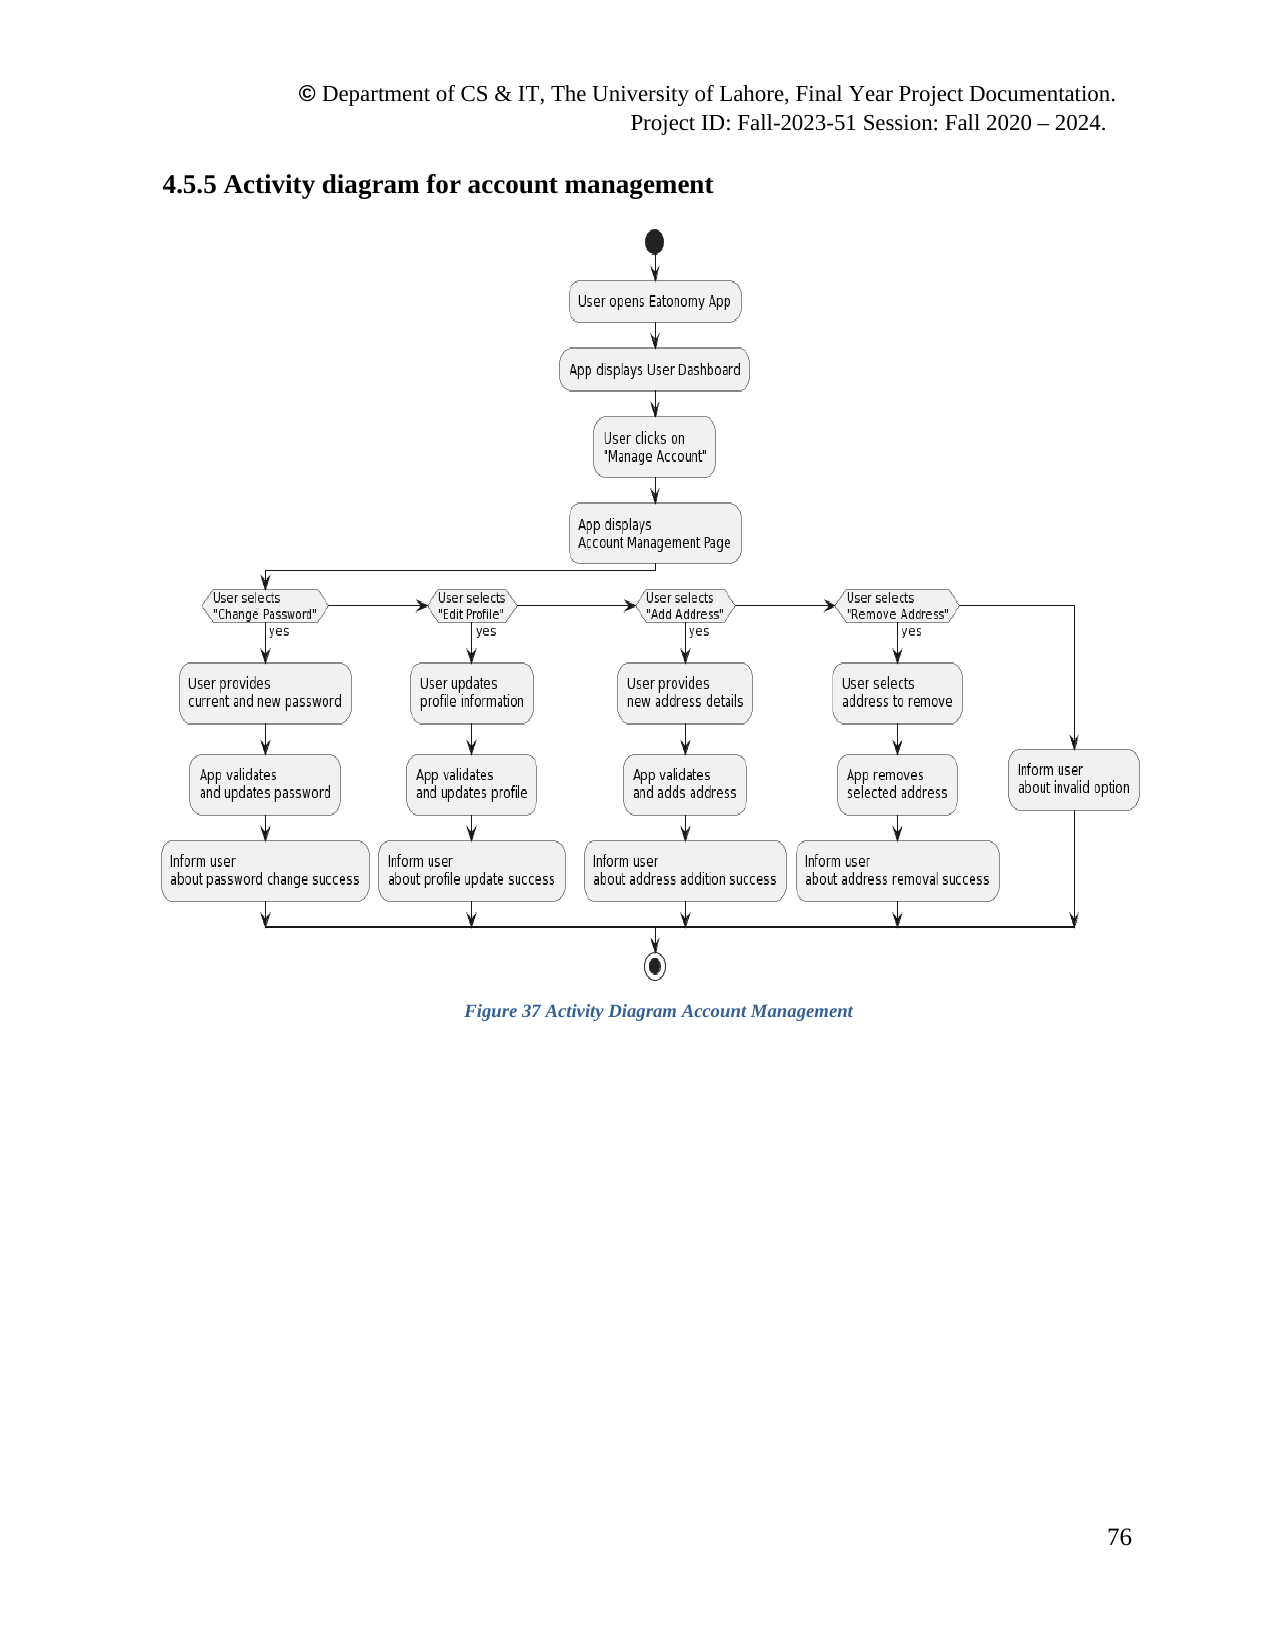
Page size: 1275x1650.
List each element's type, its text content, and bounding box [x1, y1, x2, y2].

subtitle 4.5.5 Activity diagram for account management [149, 168, 1132, 199]
picture [150, 218, 1148, 993]
subtitle Figure 37 Activity Diagram Account Management [187, 999, 1132, 1021]
